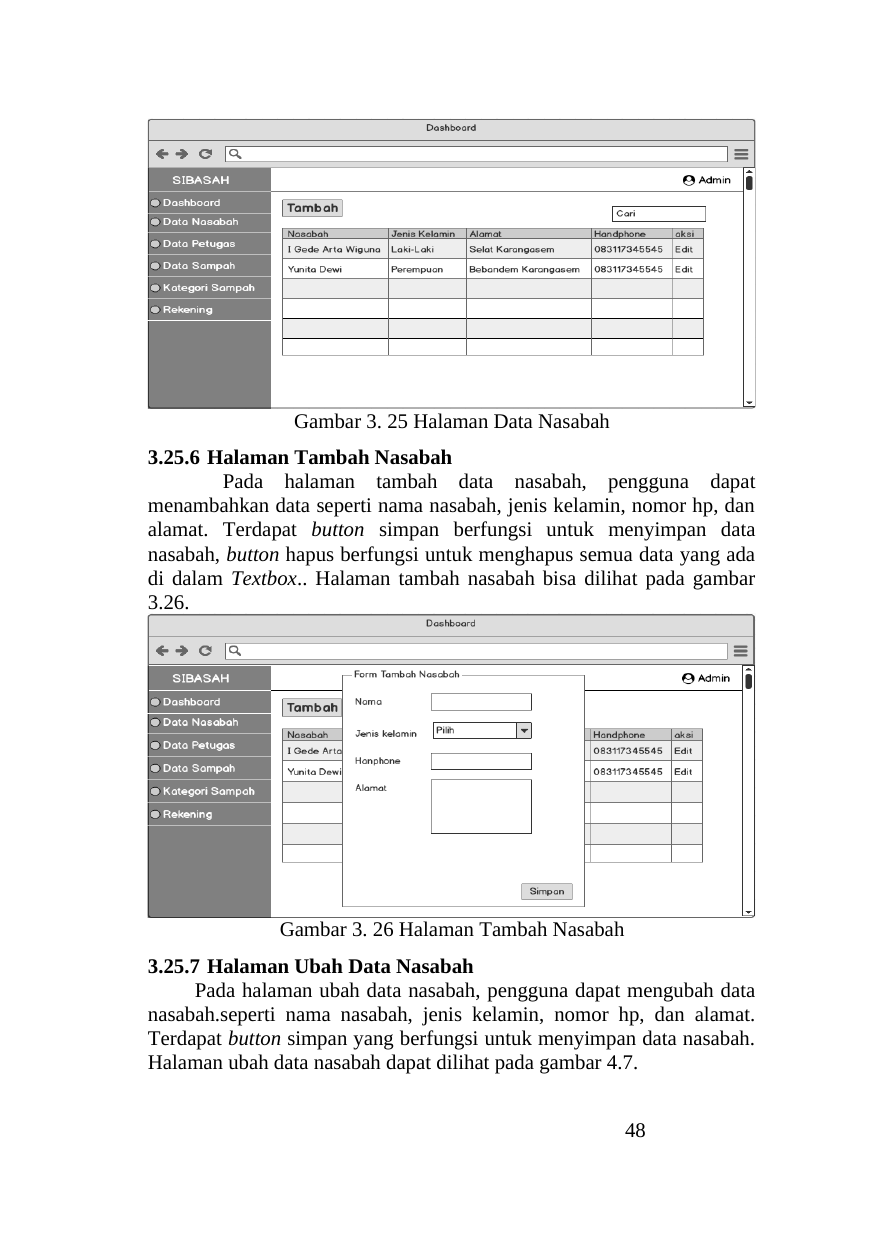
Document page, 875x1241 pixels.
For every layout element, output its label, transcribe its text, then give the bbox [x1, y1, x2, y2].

text Halaman Tambah Nasabah [148, 445, 756, 469]
text Pada halaman ubah data nasabah, pengguna dapat mengubah data nasabah.seperti nama nasabah, jenis kelamin, nomor hp, dan alamat. Terdapat button simpan yang berfungsi untuk menyimpan data nasabah. Halaman ubah data nasabah dapat dilihat pada gambar 4.7. [148, 978, 756, 1074]
picture [147, 118, 756, 409]
picture [147, 613, 756, 918]
list Pada halaman tambah data nasabah, pengguna dapat menambahkan data seperti nama nasabah, jenis kelamin, nomor hp, dan alamat. Terdapat button simpan berfungsi untuk menyimpan data nasabah, button hapus berfungsi untuk menghapus semua data yang ada di dalam Textbox.. Halaman tambah nasabah bisa dilihat pada gambar 3.26. [148, 469, 756, 613]
text Halaman Ubah Data Nasabah [148, 954, 756, 978]
